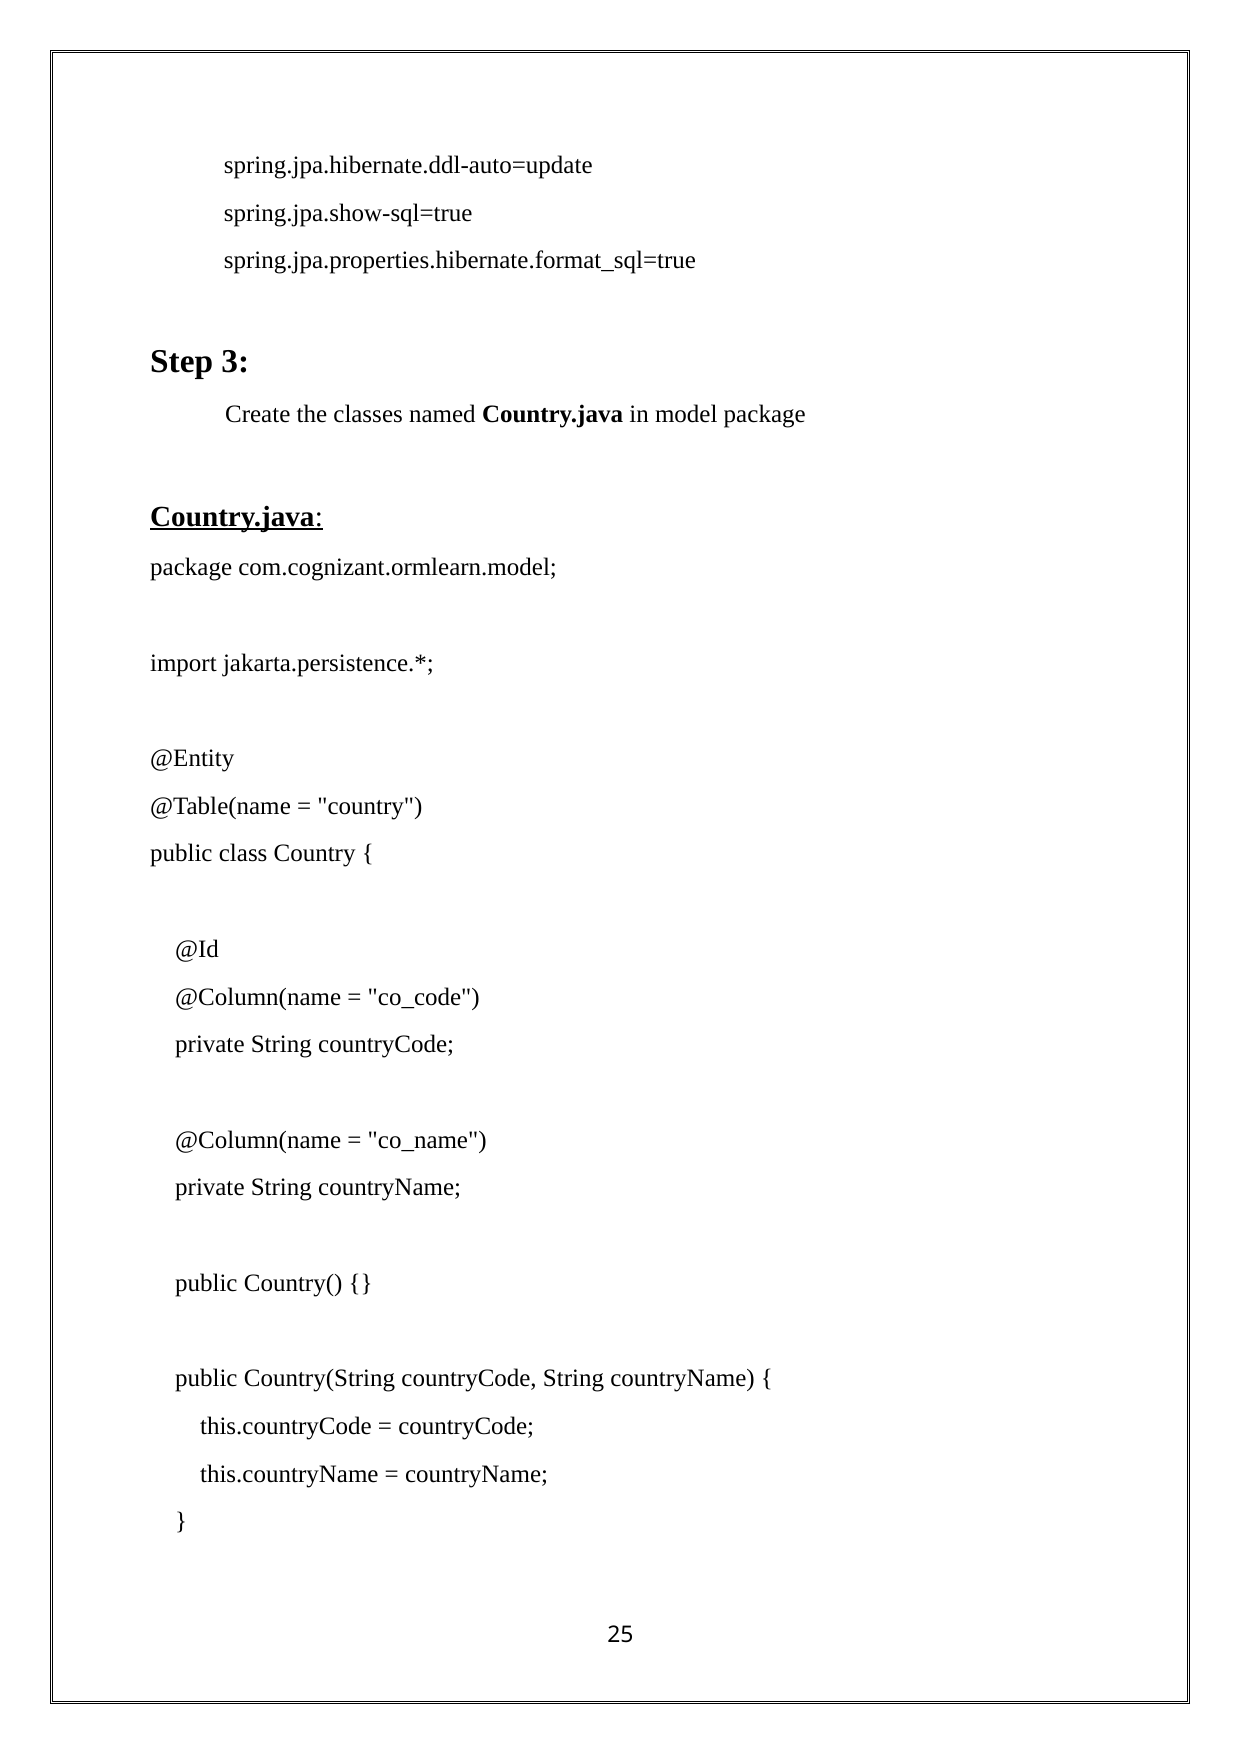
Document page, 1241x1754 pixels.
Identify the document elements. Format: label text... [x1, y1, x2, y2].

text Create the classes named Country.java in model package [150, 399, 1090, 428]
text } [150, 1506, 1090, 1535]
text @Id [150, 934, 1090, 963]
text this.countryName = countryName; [150, 1459, 1090, 1487]
text @Entity [150, 743, 1090, 772]
text package com.cognizant.ormlearn.model; [150, 552, 1090, 581]
text spring.jpa.properties.hibernate.format_sql=true [150, 245, 1090, 274]
text public Country(String countryCode, String countryName) { [150, 1363, 1090, 1392]
text Step 3: [150, 341, 1090, 379]
text @Column(name = "co_name") [150, 1125, 1090, 1153]
text spring.jpa.hibernate.ddl-auto=update [150, 150, 1090, 179]
text public class Country { [150, 838, 1090, 867]
text private String countryCode; [150, 1029, 1090, 1058]
text @Table(name = "country") [150, 791, 1090, 819]
text @Column(name = "co_code") [150, 982, 1090, 1010]
text public Country() {} [150, 1268, 1090, 1297]
text import jakarta.persistence.*; [150, 648, 1090, 676]
text this.countryCode = countryCode; [150, 1411, 1090, 1440]
text spring.jpa.show-sql=true [150, 198, 1090, 226]
text private String countryName; [150, 1172, 1090, 1201]
text Country.java: [150, 499, 1090, 533]
